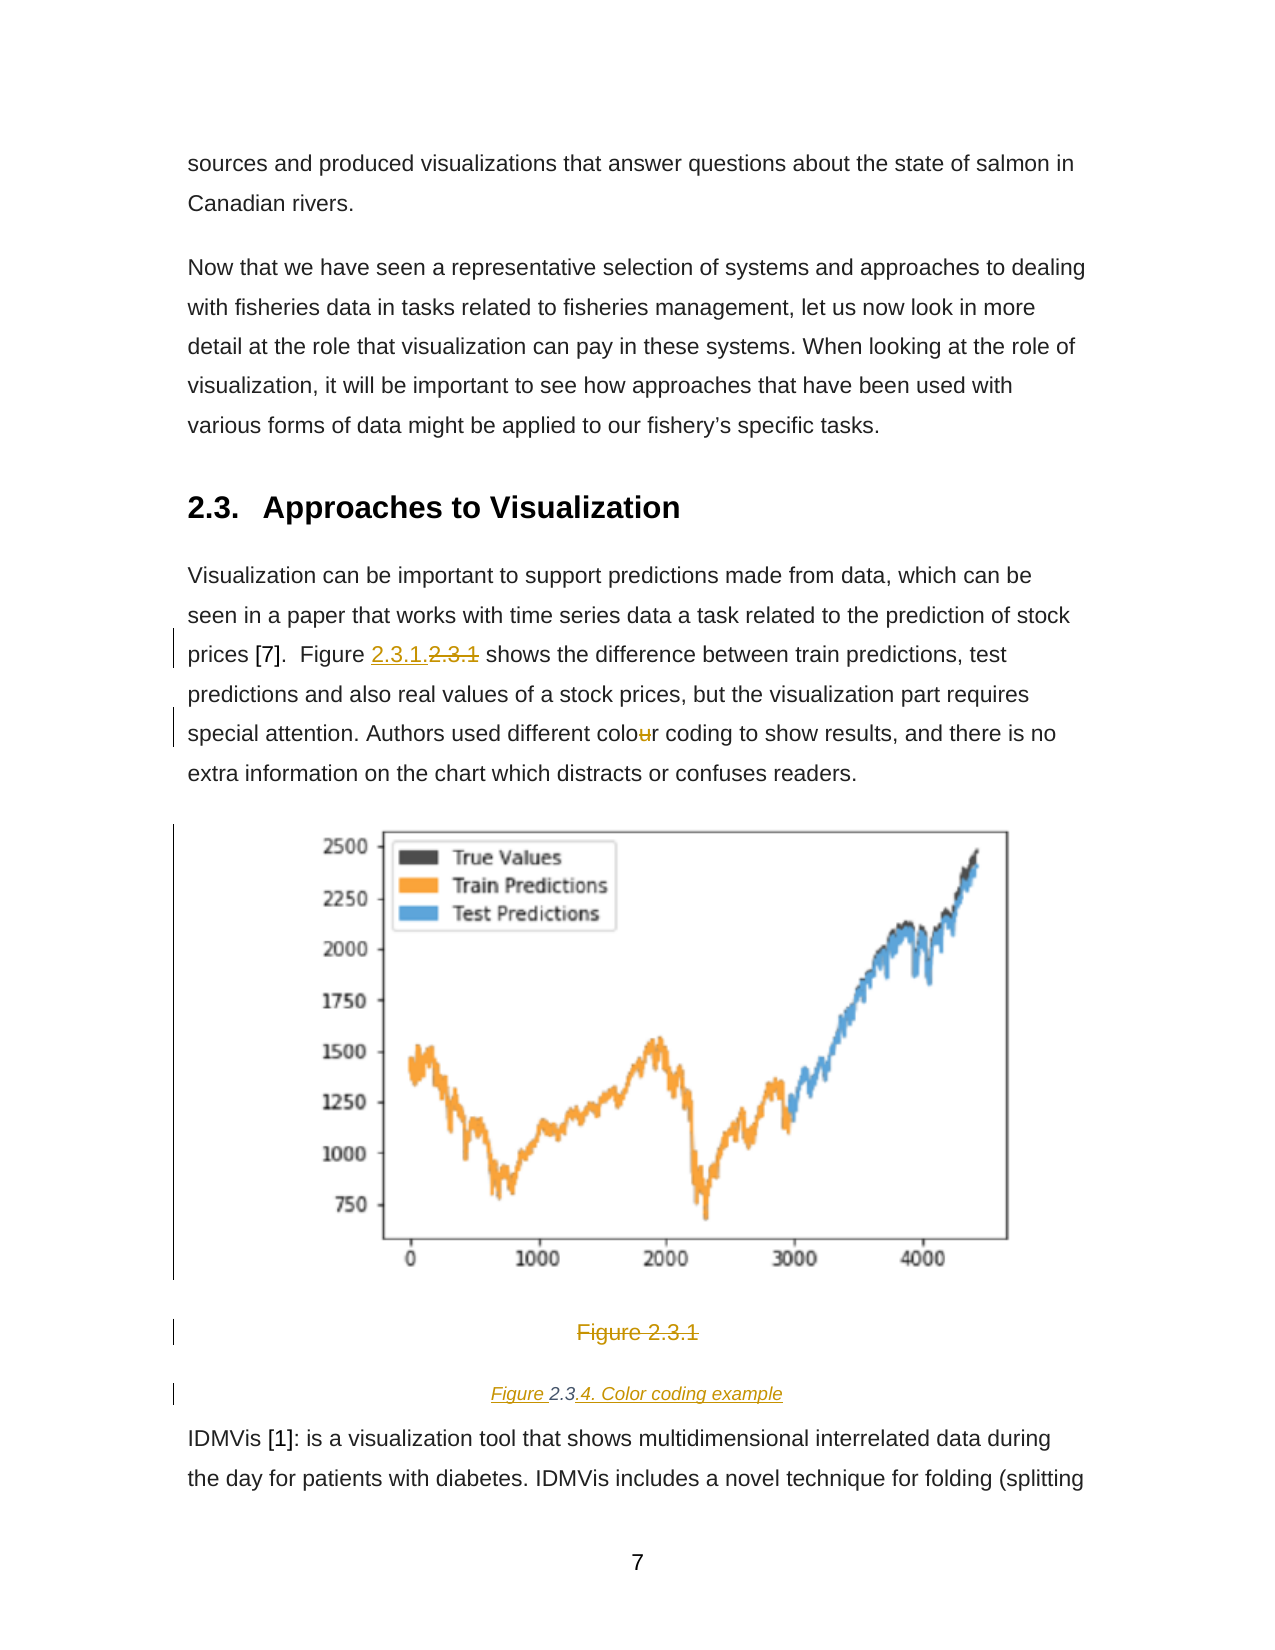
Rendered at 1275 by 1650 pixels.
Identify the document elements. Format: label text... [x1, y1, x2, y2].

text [187, 1425, 1087, 1491]
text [187, 150, 1087, 216]
text Visualization can be important to support predictions made from data, which can be seen in a paper that works with time series data a task related to the prediction of stock prices . Figure shows the difference between train predictions, test predictions and also real values of a stock prices, but the visualization part requires special attention. Authors used different color coding to show results, and there is no extra information on the chart which distracts or confuses readers. [187, 562, 1087, 786]
subtitle Approaches to Visualization [187, 489, 1087, 525]
text 2.3 [187, 1383, 1087, 1404]
text Now that we have seen a representative selection of systems and approaches to dealing with fisheries data in tasks related to fisheries management, let us now look in more detail at the role that visualization can pay in these systems. When looking at the role of visualization, it will be important to see how approaches that have been used with various forms of data might be applied to our fishery’s specific tasks. [187, 254, 1087, 438]
picture [300, 824, 1050, 1281]
